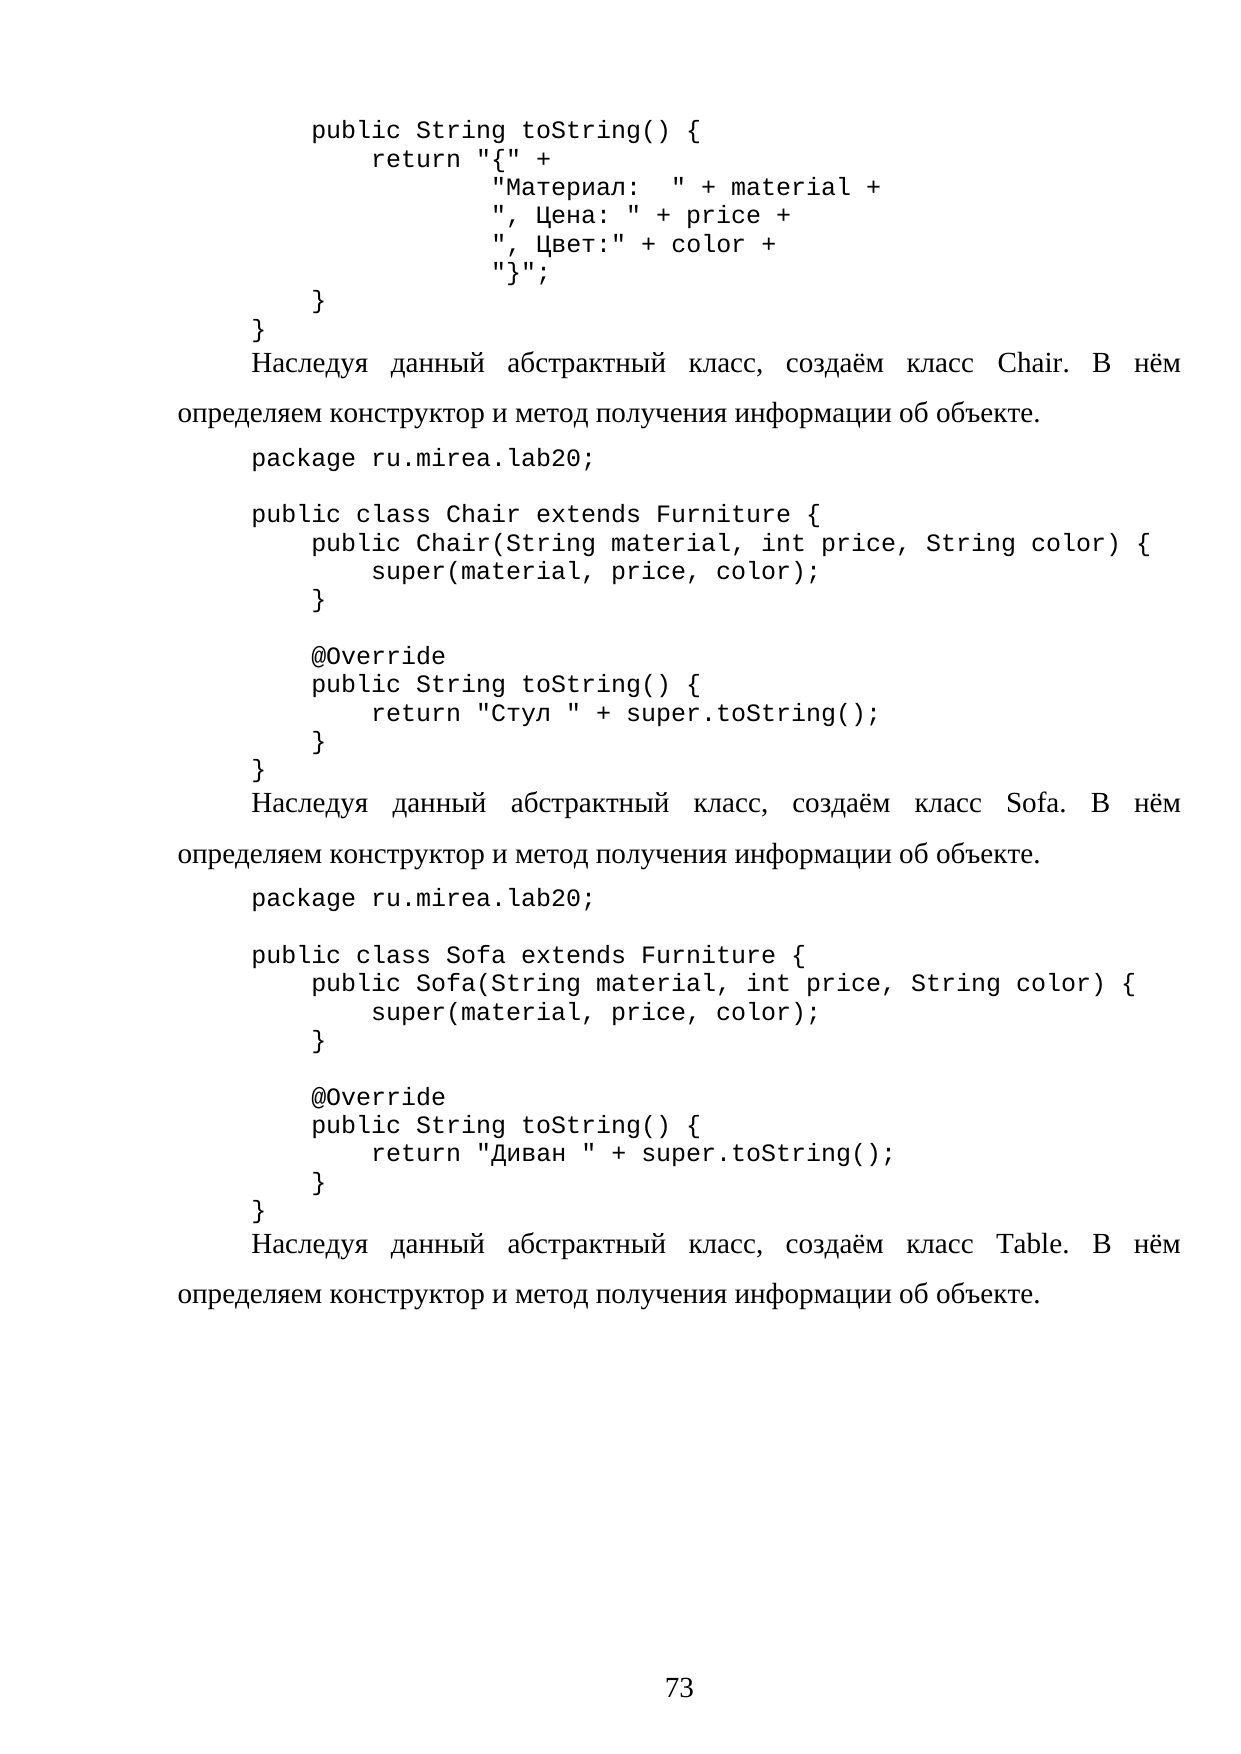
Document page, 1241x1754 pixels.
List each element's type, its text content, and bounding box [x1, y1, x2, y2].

text package ru.mirea.lab20; [177, 445, 1181, 474]
text } [177, 729, 1181, 757]
text } [177, 587, 1181, 615]
text } [177, 1169, 1181, 1198]
text } [177, 316, 1181, 345]
text public String toString() { [177, 1113, 1181, 1141]
text @Override [177, 1084, 1181, 1113]
text } [177, 288, 1181, 316]
text "}"; [177, 260, 1181, 288]
text } [177, 757, 1181, 785]
text super(material, price, color); [177, 559, 1181, 587]
text } [177, 1198, 1181, 1226]
text Наследуя данный абстрактный класс, создаём класс Chair. В нём определяем конструктор и метод получения информации об объекте. [177, 345, 1181, 429]
text return "{" + [177, 146, 1181, 175]
text ", Цена: " + price + [177, 203, 1181, 231]
text Наследуя данный абстрактный класс, создаём класс Sofa. В нём определяем конструктор и метод получения информации об объекте. [177, 785, 1181, 869]
text "Материал: " + material + [177, 175, 1181, 203]
text public class Sofa extends Furniture { [177, 943, 1181, 971]
text Наследуя данный абстрактный класс, создаём класс Table. В нём определяем конструктор и метод получения информации об объекте. [177, 1226, 1181, 1310]
text @Override [177, 644, 1181, 672]
text } [177, 1028, 1181, 1056]
text return "Стул " + super.toString(); [177, 700, 1181, 729]
text public String toString() { [177, 118, 1181, 146]
text public Sofa(String material, int price, String color) { [177, 971, 1181, 999]
text super(material, price, color); [177, 999, 1181, 1028]
text return "Диван " + super.toString(); [177, 1141, 1181, 1169]
text public class Chair extends Furniture { [177, 502, 1181, 530]
text package ru.mirea.lab20; [177, 886, 1181, 914]
text public Chair(String material, int price, String color) { [177, 530, 1181, 559]
text public String toString() { [177, 672, 1181, 700]
text ", Цвет:" + color + [177, 231, 1181, 260]
